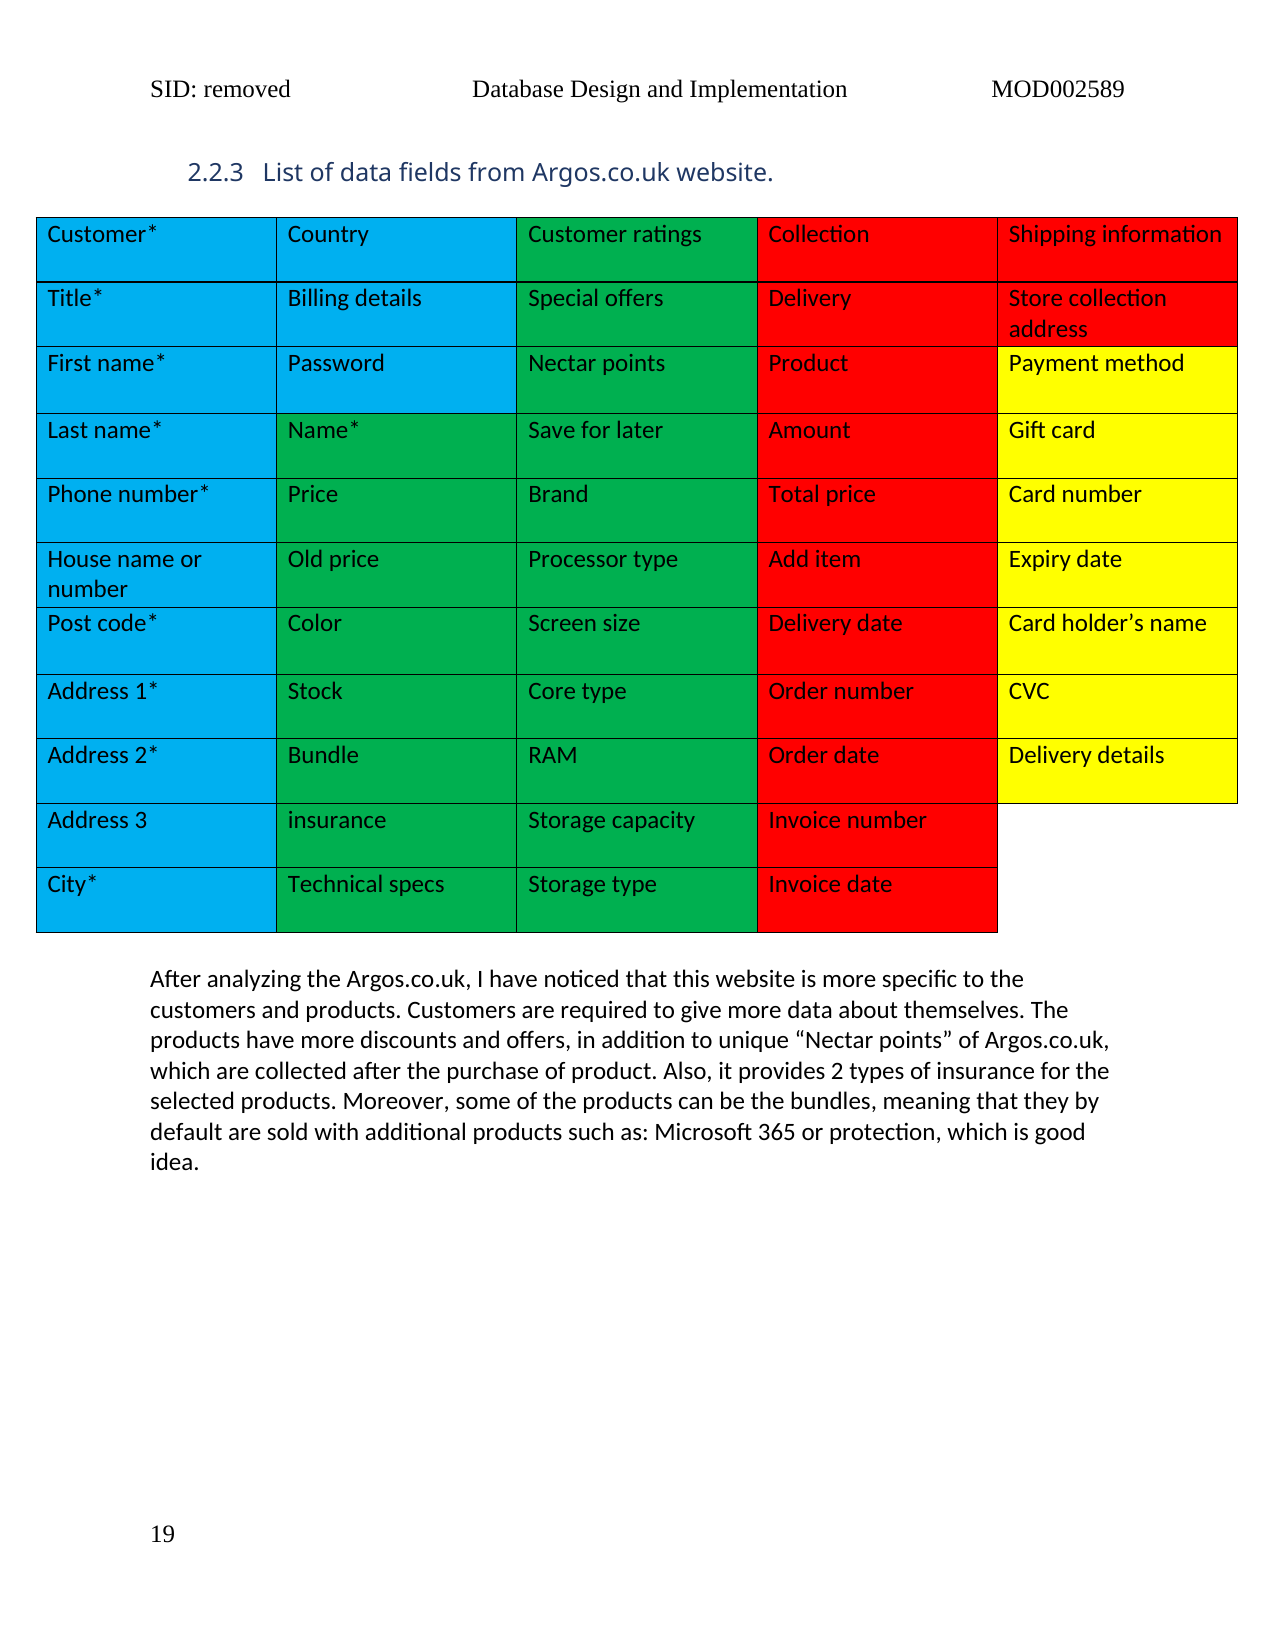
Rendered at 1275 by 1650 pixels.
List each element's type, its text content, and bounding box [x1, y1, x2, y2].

table_cell Save for later [517, 414, 757, 478]
table_cell Title* [37, 283, 276, 346]
table_cell Gift card [998, 414, 1237, 478]
table_cell Delivery [758, 283, 997, 346]
table_cell Technical specs [277, 868, 516, 932]
table_cell Amount [758, 414, 997, 478]
table_cell Processor type [517, 543, 757, 607]
table_cell Stock [277, 675, 516, 738]
table_cell Storage type [517, 868, 757, 932]
table_cell Card number [998, 479, 1237, 542]
table_cell City* [37, 868, 276, 932]
table_cell Screen size [517, 608, 757, 674]
table_header Customer ratings [517, 218, 757, 281]
table_cell Delivery details [998, 739, 1237, 803]
table_cell Store collection address [998, 283, 1237, 346]
table_header Collection [758, 218, 997, 281]
table_cell Bundle [277, 739, 516, 803]
table_header Shipping information [998, 218, 1237, 281]
table_cell Price [277, 479, 516, 542]
table_cell Last name* [37, 414, 276, 478]
table_cell Core type [517, 675, 757, 738]
table_cell Invoice date [758, 868, 997, 932]
table_cell Invoice number [758, 804, 997, 867]
table_cell Brand [517, 479, 757, 542]
table_cell Nectar points [517, 347, 757, 413]
subtitle List of data fields from Argos.co.uk website. [187, 154, 1125, 188]
table_header Country [277, 218, 516, 281]
table_cell Address 3 [37, 804, 276, 867]
table_cell Old price [277, 543, 516, 607]
text After analyzing the Argos.co.uk, I have noticed that this website is more specific to the customers and products. Customers are required to give more data about themselves. The products have more discounts and offers, in addition to unique “Nectar points” of Argos.co.uk, which are collected after the purchase of product. Also, it provides 2 types of insurance for the selected products. Moreover, some of the products can be the bundles, meaning that they by default are sold with additional products such as: Microsoft 365 or protection, which is good idea. [150, 963, 1125, 1177]
table_cell Billing details [277, 283, 516, 346]
table_cell RAM [517, 739, 757, 803]
table_cell Delivery date [758, 608, 997, 674]
table_cell CVC [998, 675, 1237, 738]
table_cell insurance [277, 804, 516, 867]
table_cell House name or number [37, 543, 276, 607]
table_cell Add item [758, 543, 997, 607]
table_cell Special offers [517, 283, 757, 346]
table_cell Payment method [998, 347, 1237, 413]
table_cell Storage capacity [517, 804, 757, 867]
table_cell Address 1* [37, 675, 276, 738]
table_cell Password [277, 347, 516, 413]
table_cell Phone number* [37, 479, 276, 542]
table_cell Address 2* [37, 739, 276, 803]
table_cell Order number [758, 675, 997, 738]
table_cell Expiry date [998, 543, 1237, 607]
table_cell Product [758, 347, 997, 413]
table_cell Name* [277, 414, 516, 478]
table_cell Card holder’s name [998, 608, 1237, 674]
table_cell Post code* [37, 608, 276, 674]
table_cell First name* [37, 347, 276, 413]
table_cell Total price [758, 479, 997, 542]
table_cell Color [277, 608, 516, 674]
table_header Customer* [37, 218, 276, 281]
table_cell Order date [758, 739, 997, 803]
